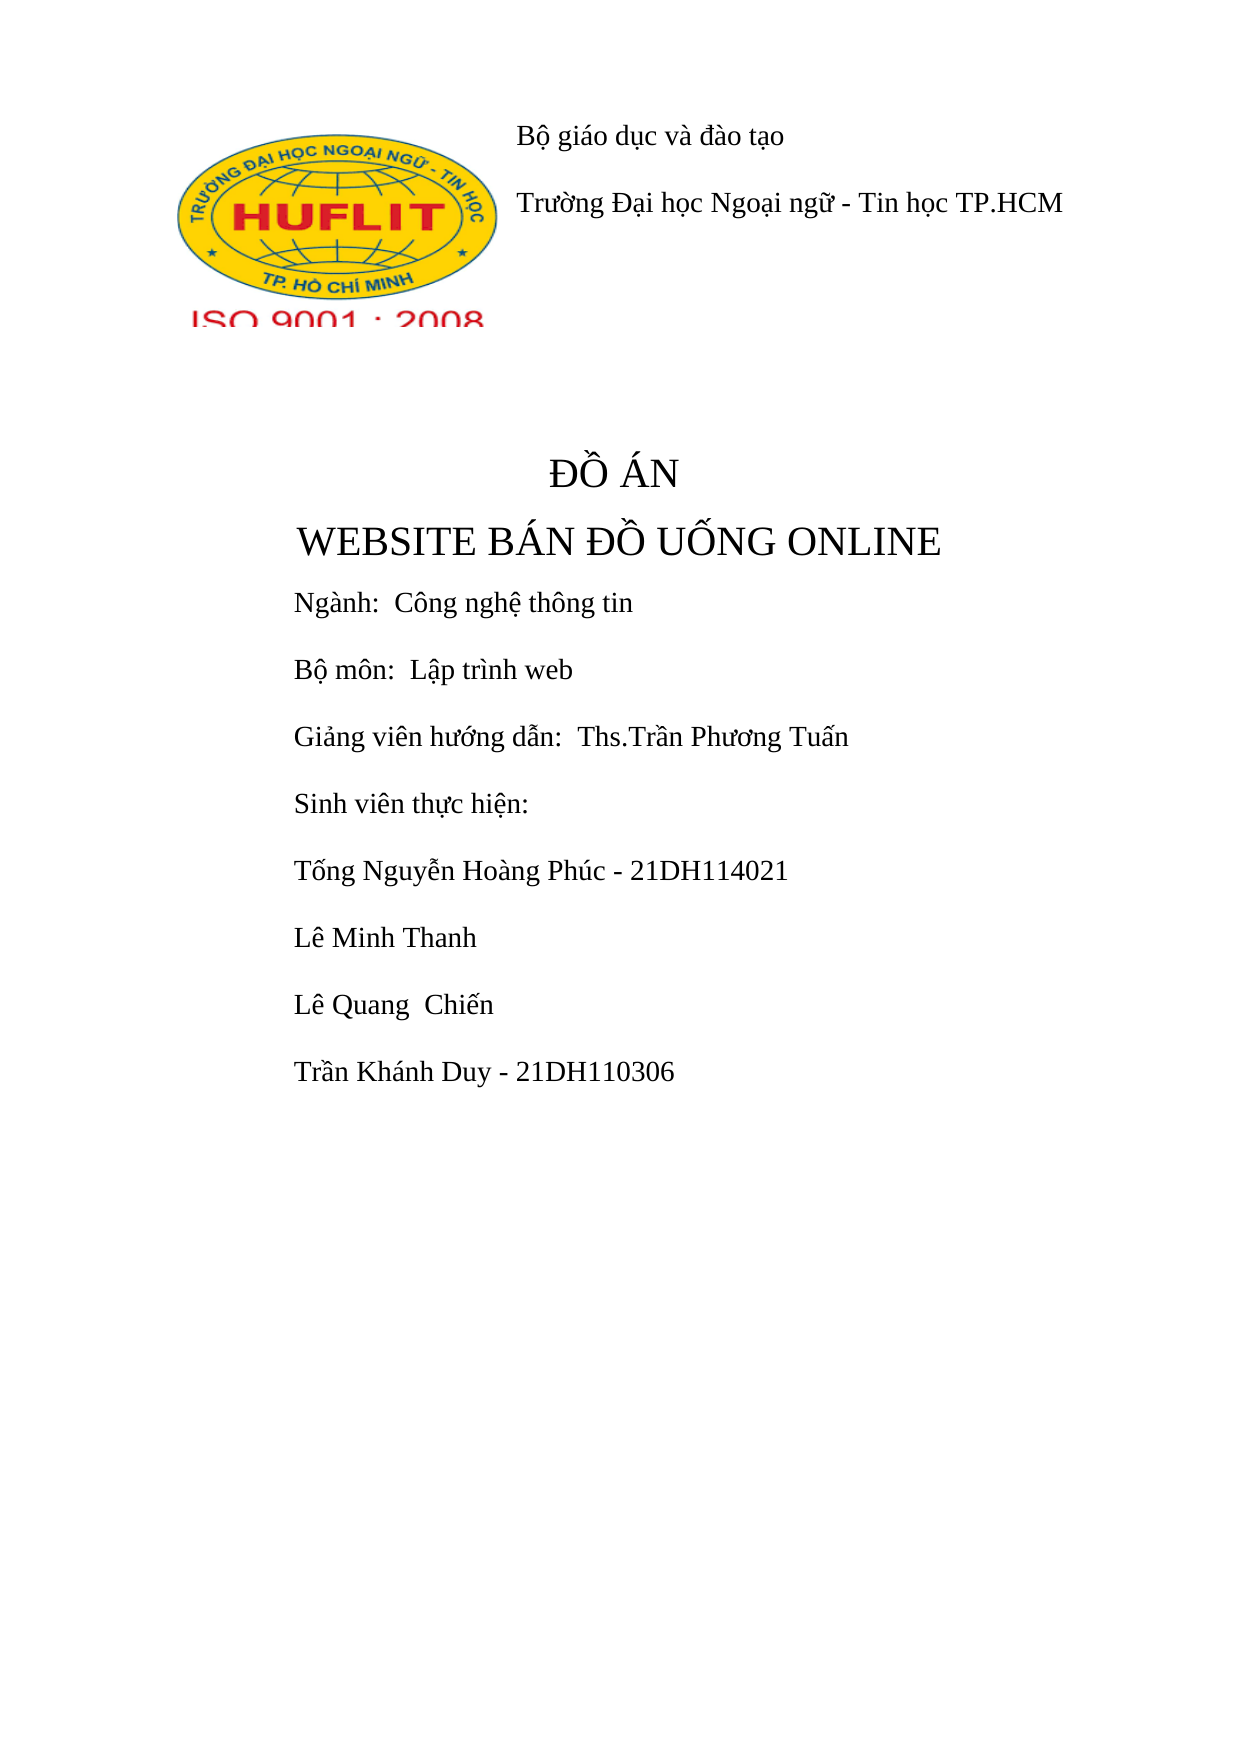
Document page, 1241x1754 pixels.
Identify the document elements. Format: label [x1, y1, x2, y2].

picture [177, 120, 498, 327]
